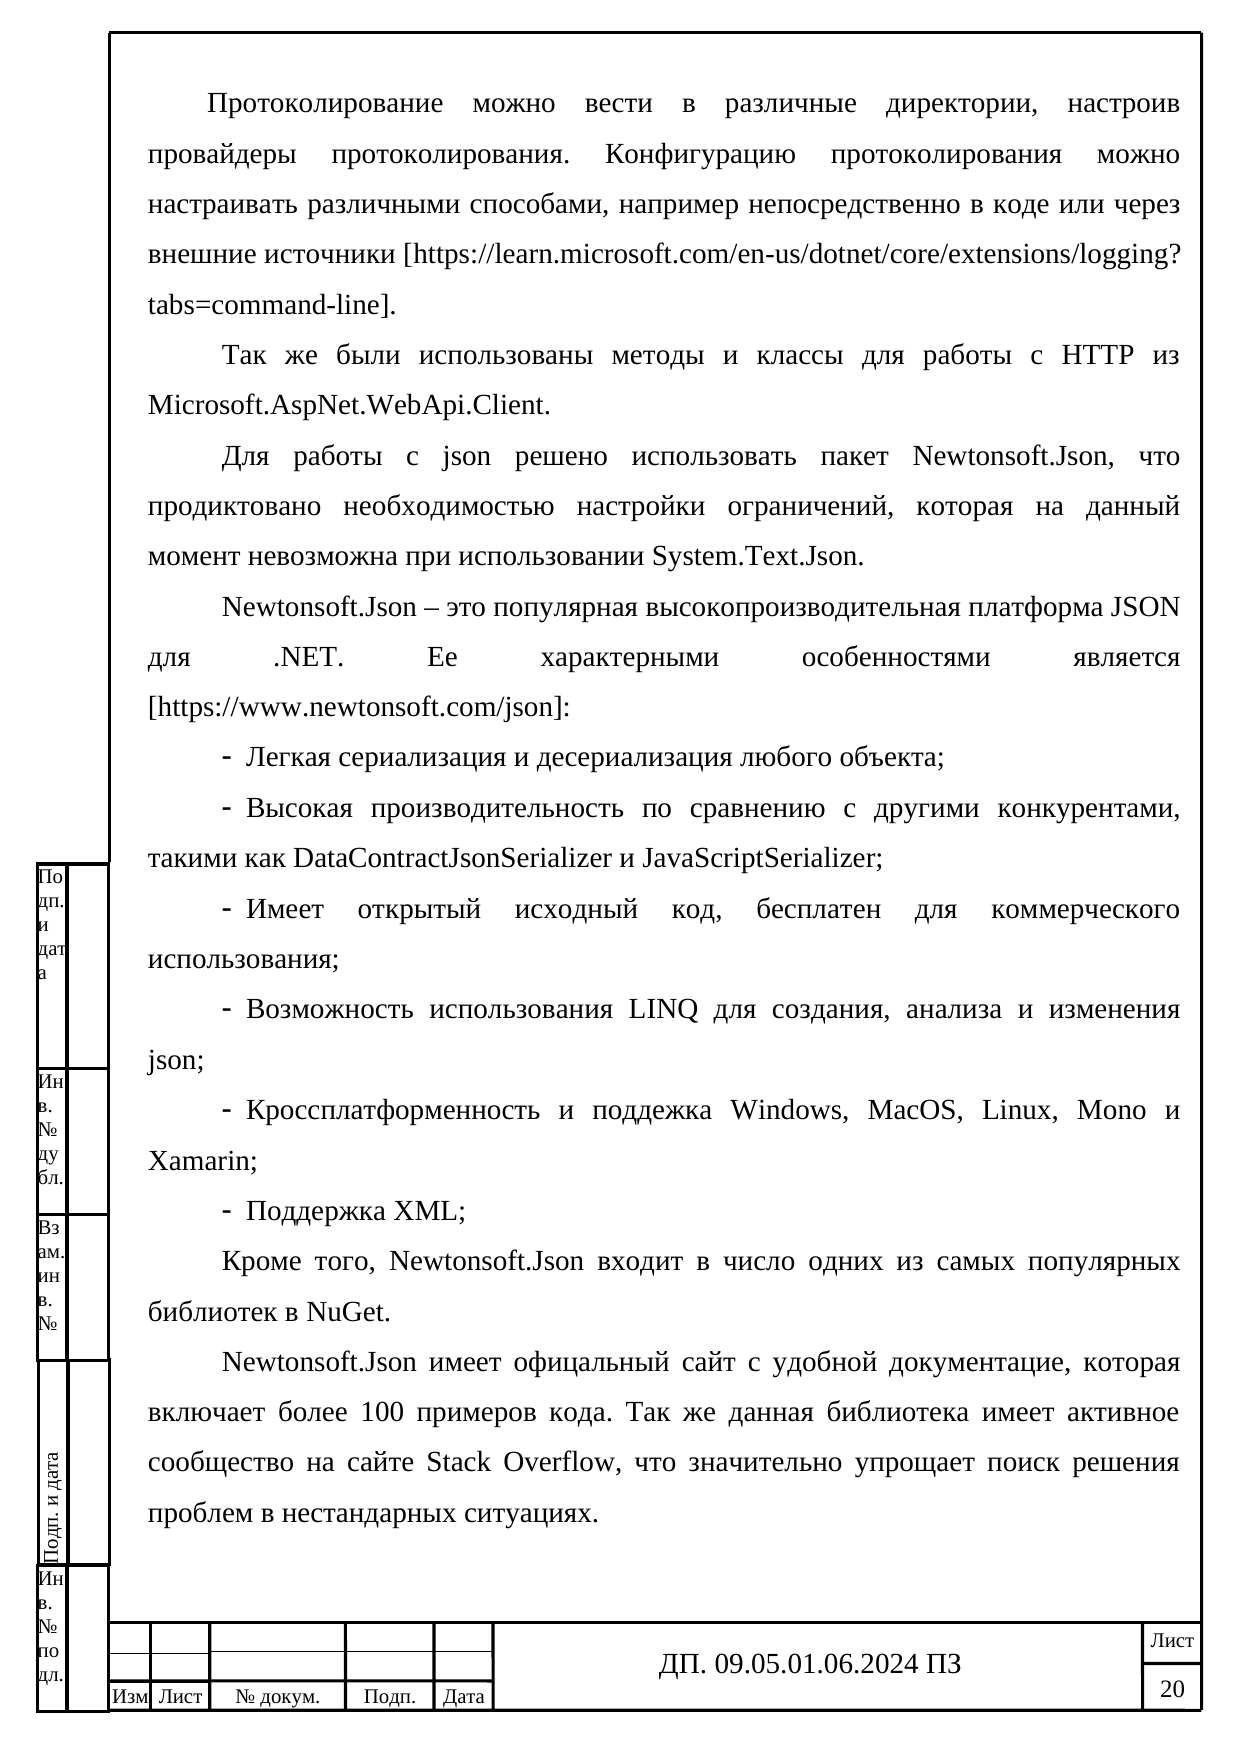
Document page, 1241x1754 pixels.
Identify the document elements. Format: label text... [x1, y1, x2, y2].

text Возможность использования LINQ для создания, анализа и изменения json; [148, 991, 1181, 1075]
text Протоколирование можно вести в различные директории, настроив провайдеры протоколирования. Конфигурацию протоколирования можно настраивать различными способами, например непосредственно в коде или через внешние источники [https://learn.microsoft.com/en-us/dotnet/core/extensions/logging?tabs=command-line]. [148, 86, 1181, 320]
text Newtonsoft.Json имеет офицальный сайт с удобной документацие, которая включает более 100 примеров кода. Так же данная библиотека имеет активное сообщество на сайте Stack Overflow, что значительно упрощает поиск решения проблем в нестандарных ситуациях. [148, 1344, 1181, 1528]
text Поддержка XML; [148, 1193, 1181, 1227]
text Легкая сериализация и десериализация любого объекта; [148, 739, 1181, 773]
text Кроме того, Newtonsoft.Json входит в число одних из самых популярных библиотек в NuGet. [148, 1243, 1181, 1327]
text Кроссплатформенность и поддежка Windows, MacOS, Linux, Mono и Xamarin; [148, 1092, 1181, 1176]
text Newtonsoft.Json – это популярная высокопроизводительная платформа JSON для .NET. Ее характерными особенностями является [https://www.newtonsoft.com/json]: [148, 589, 1181, 723]
text Так же были использованы методы и классы для работы с HTTP из Microsoft.AspNet.WebApi.Client. [148, 337, 1181, 421]
text Высокая производительность по сравнению с другими конкурентами, такими как DataContractJsonSerializer и JavaScriptSerializer; [148, 790, 1181, 874]
text Для работы с json решено использовать пакет Newtonsoft.Json, что продиктовано необходимостью настройки ограничений, которая на данный момент невозможна при использовании System.Text.Json. [148, 438, 1181, 572]
text Имеет открытый исходный код, бесплатен для коммерческого использования; [148, 891, 1181, 975]
